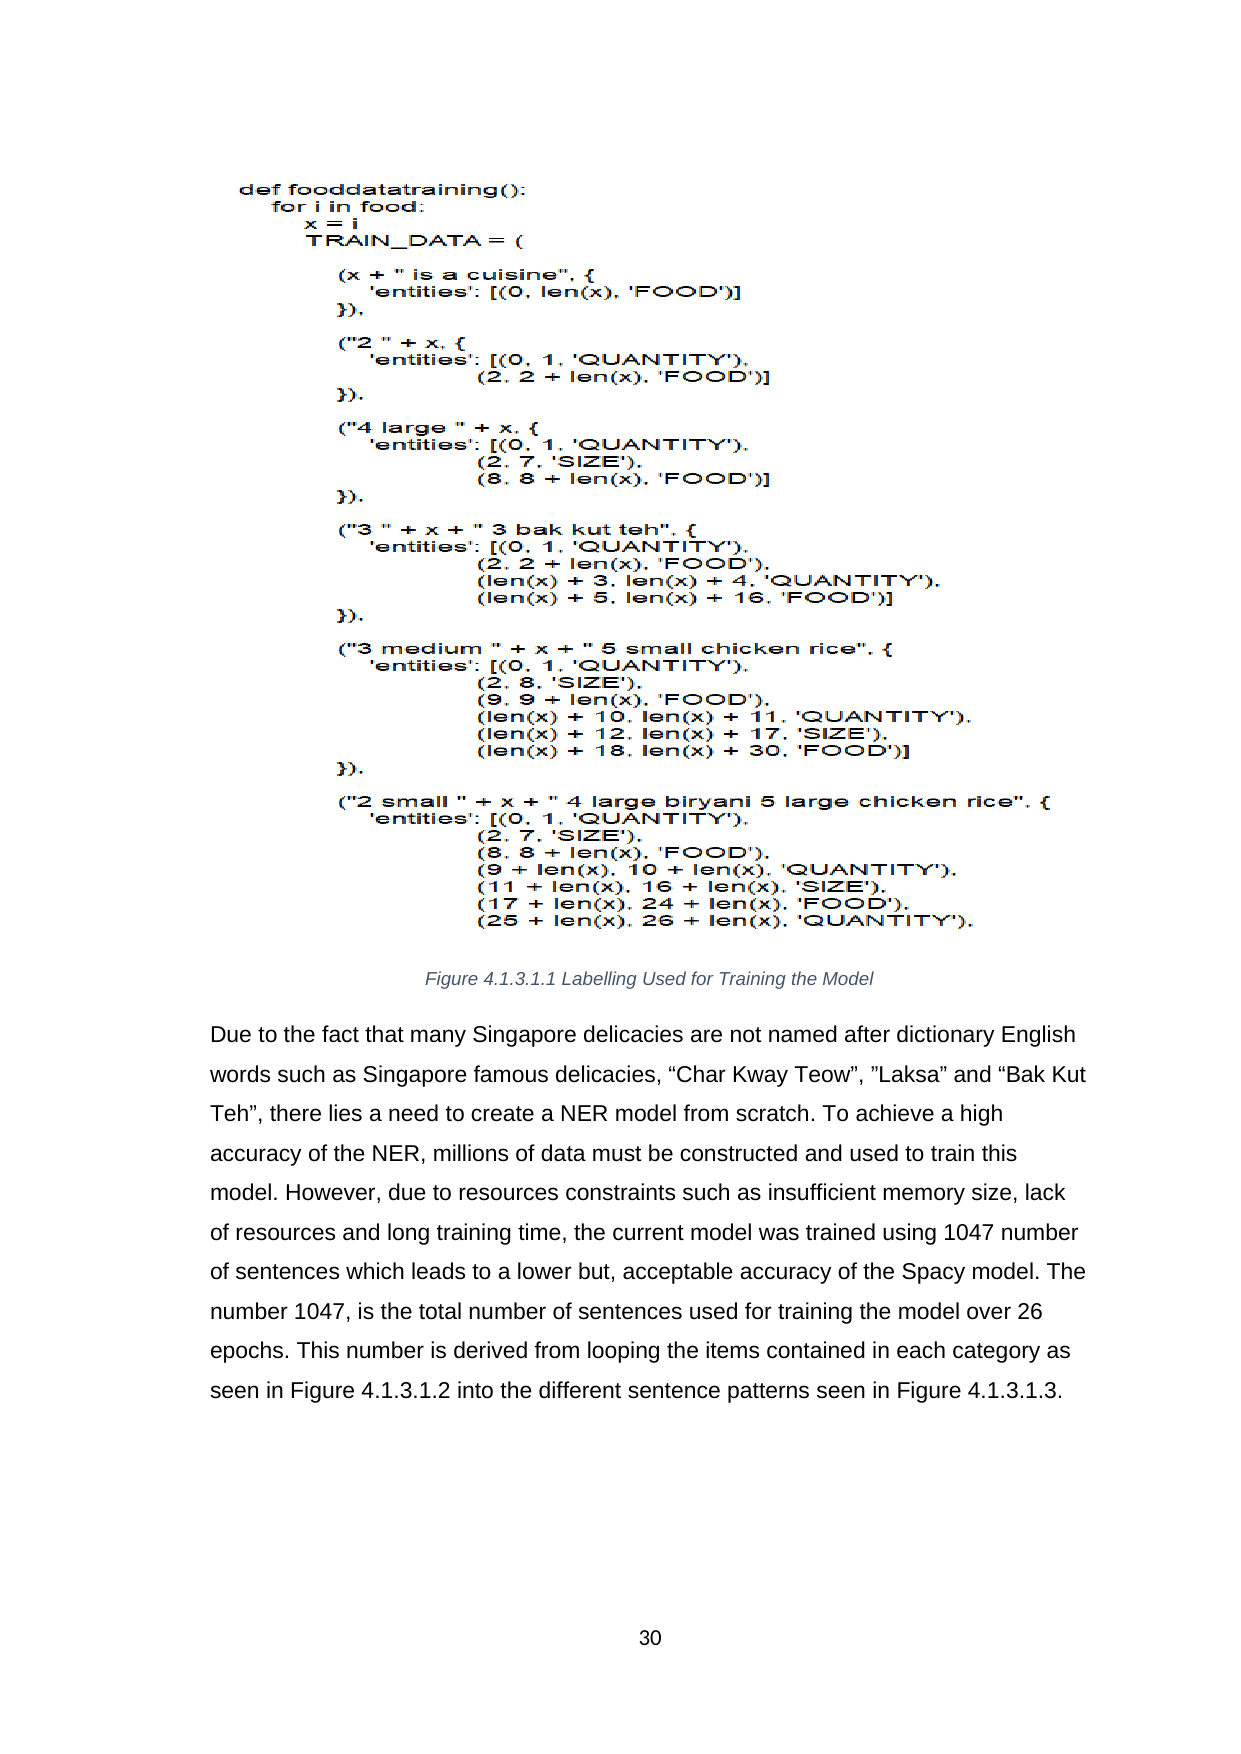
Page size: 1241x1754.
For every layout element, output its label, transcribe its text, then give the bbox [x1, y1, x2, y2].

picture [231, 177, 1069, 938]
text Due to the fact that many Singapore delicacies are not named after dictionary English words such as Singapore famous delicacies, “Char Kway Teow”, ”Laksa” and “Bak Kut Teh”, there lies a need to create a NER model from scratch. To achieve a high accuracy of the NER, millions of data must be constructed and used to train this model. However, due to resources constraints such as insufficient memory size, lack of resources and long training time, the current model was trained using 1047 number of sentences which leads to a lower but, acceptable accuracy of the Spacy model. The number 1047, is the total number of sentences used for training the model over 26 epochs. This number is derived from looping the items contained in each category as seen in Figure 4.1.3.1.2 into the different sentence patterns seen in Figure 4.1.3.1.3. [210, 1021, 1090, 1403]
text Figure 4.1.3.1.1 Labelling Used for Training the Model [210, 968, 1090, 990]
